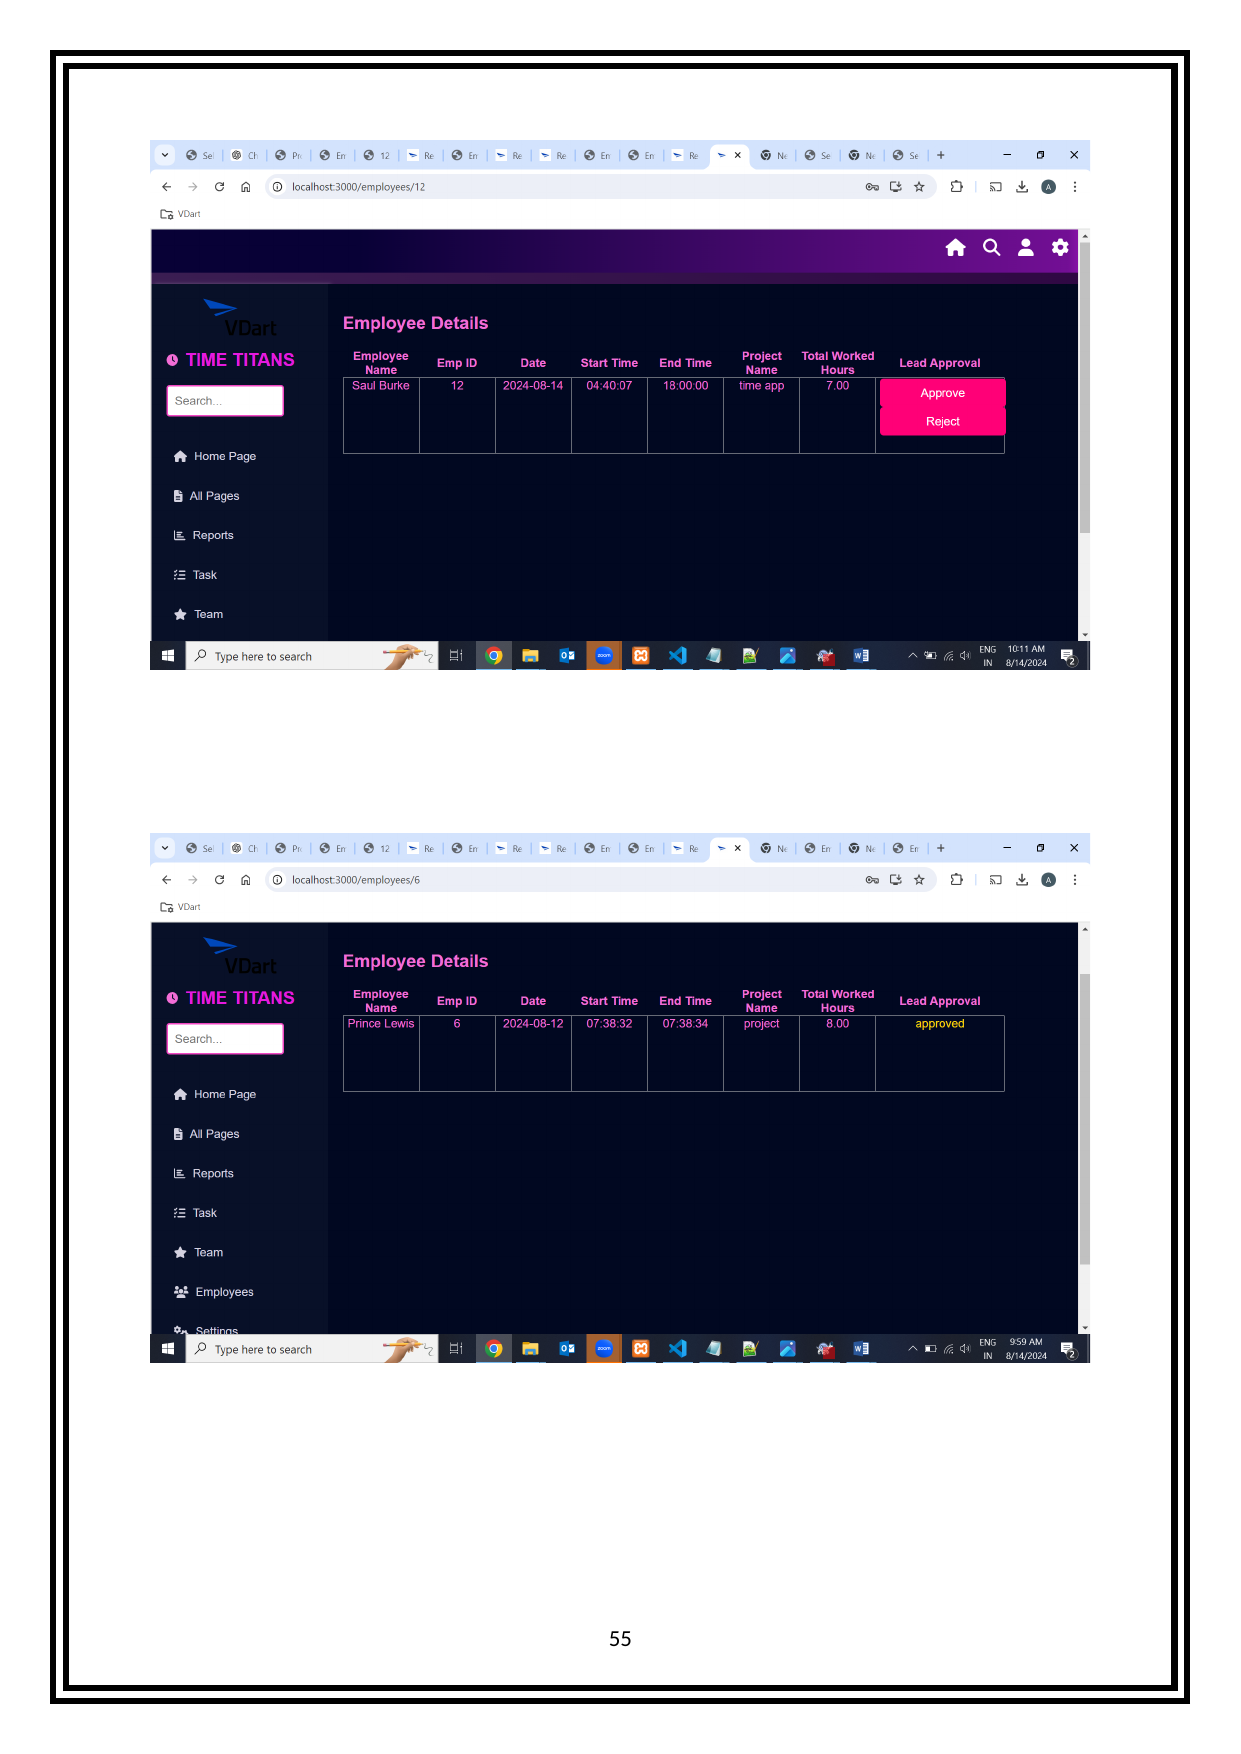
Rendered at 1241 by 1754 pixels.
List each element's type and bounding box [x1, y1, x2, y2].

picture [150, 833, 1091, 1363]
picture [150, 140, 1091, 670]
